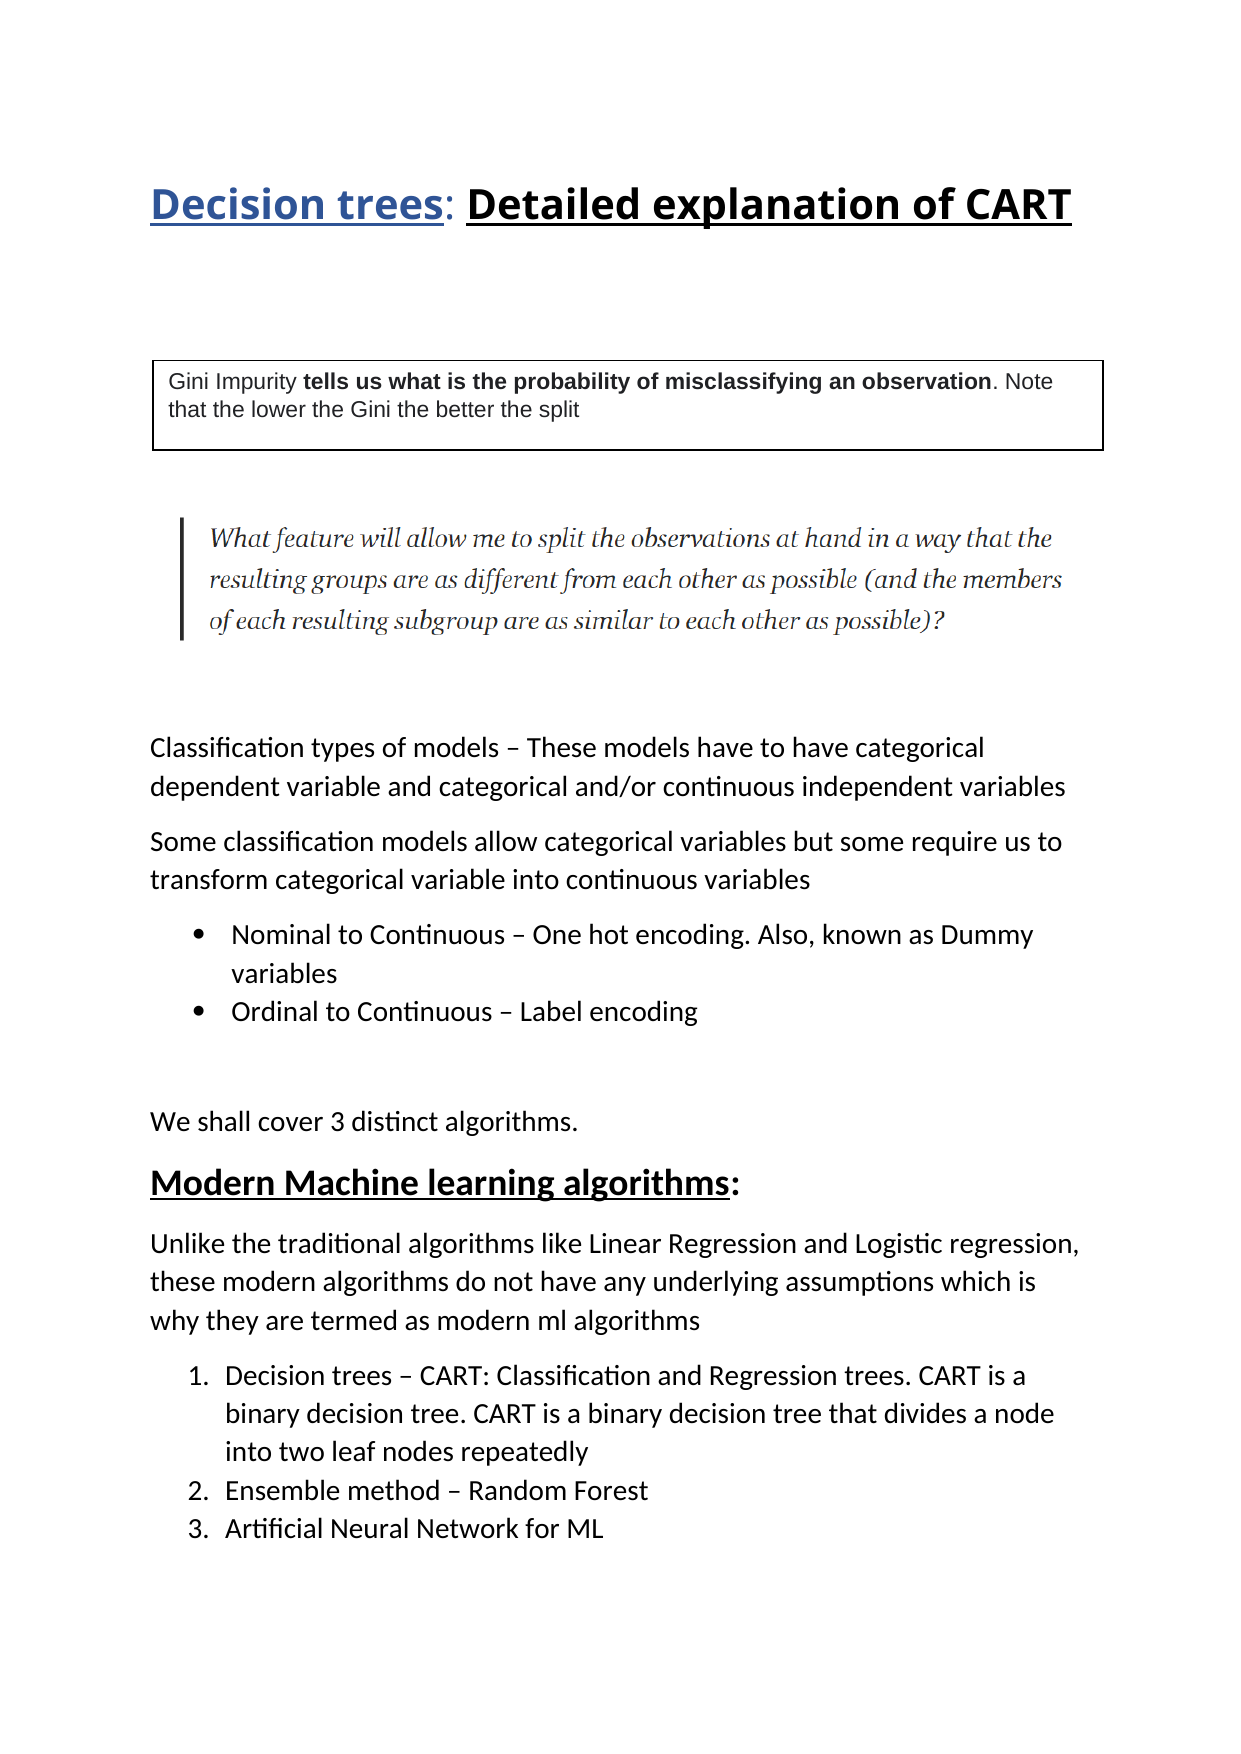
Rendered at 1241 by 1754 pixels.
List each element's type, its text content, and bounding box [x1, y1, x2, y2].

list Nominal to Continuous – One hot encoding. Also, known as Dummy variables [194, 916, 1090, 990]
subtitle Decision trees: Detailed explanation of CART [150, 175, 1090, 232]
list Ordinal to Continuous – Label encoding [194, 993, 1090, 1029]
picture [150, 482, 1091, 664]
list Artificial Neural Network for ML [187, 1510, 1090, 1546]
list Ensemble method – Random Forest [187, 1472, 1090, 1508]
text Unlike the traditional algorithms like Linear Regression and Logistic regression, these modern algorithms do not have any underlying assumptions which is why they are termed as modern ml algorithms [150, 1225, 1090, 1337]
list Decision trees – CART: Classification and Regression trees. CART is a binary decision tree. CART is a binary decision tree that divides a node into two leaf nodes repeatedly [187, 1357, 1090, 1469]
text Modern Machine learning algorithms: [150, 1158, 1090, 1204]
text Some classification models allow categorical variables but some require us to transform categorical variable into continuous variables [150, 823, 1090, 897]
text We shall cover 3 distinct algorithms. [150, 1103, 1090, 1139]
text Classification types of models – These models have to have categorical dependent variable and categorical and/or continuous independent variables [150, 729, 1090, 803]
